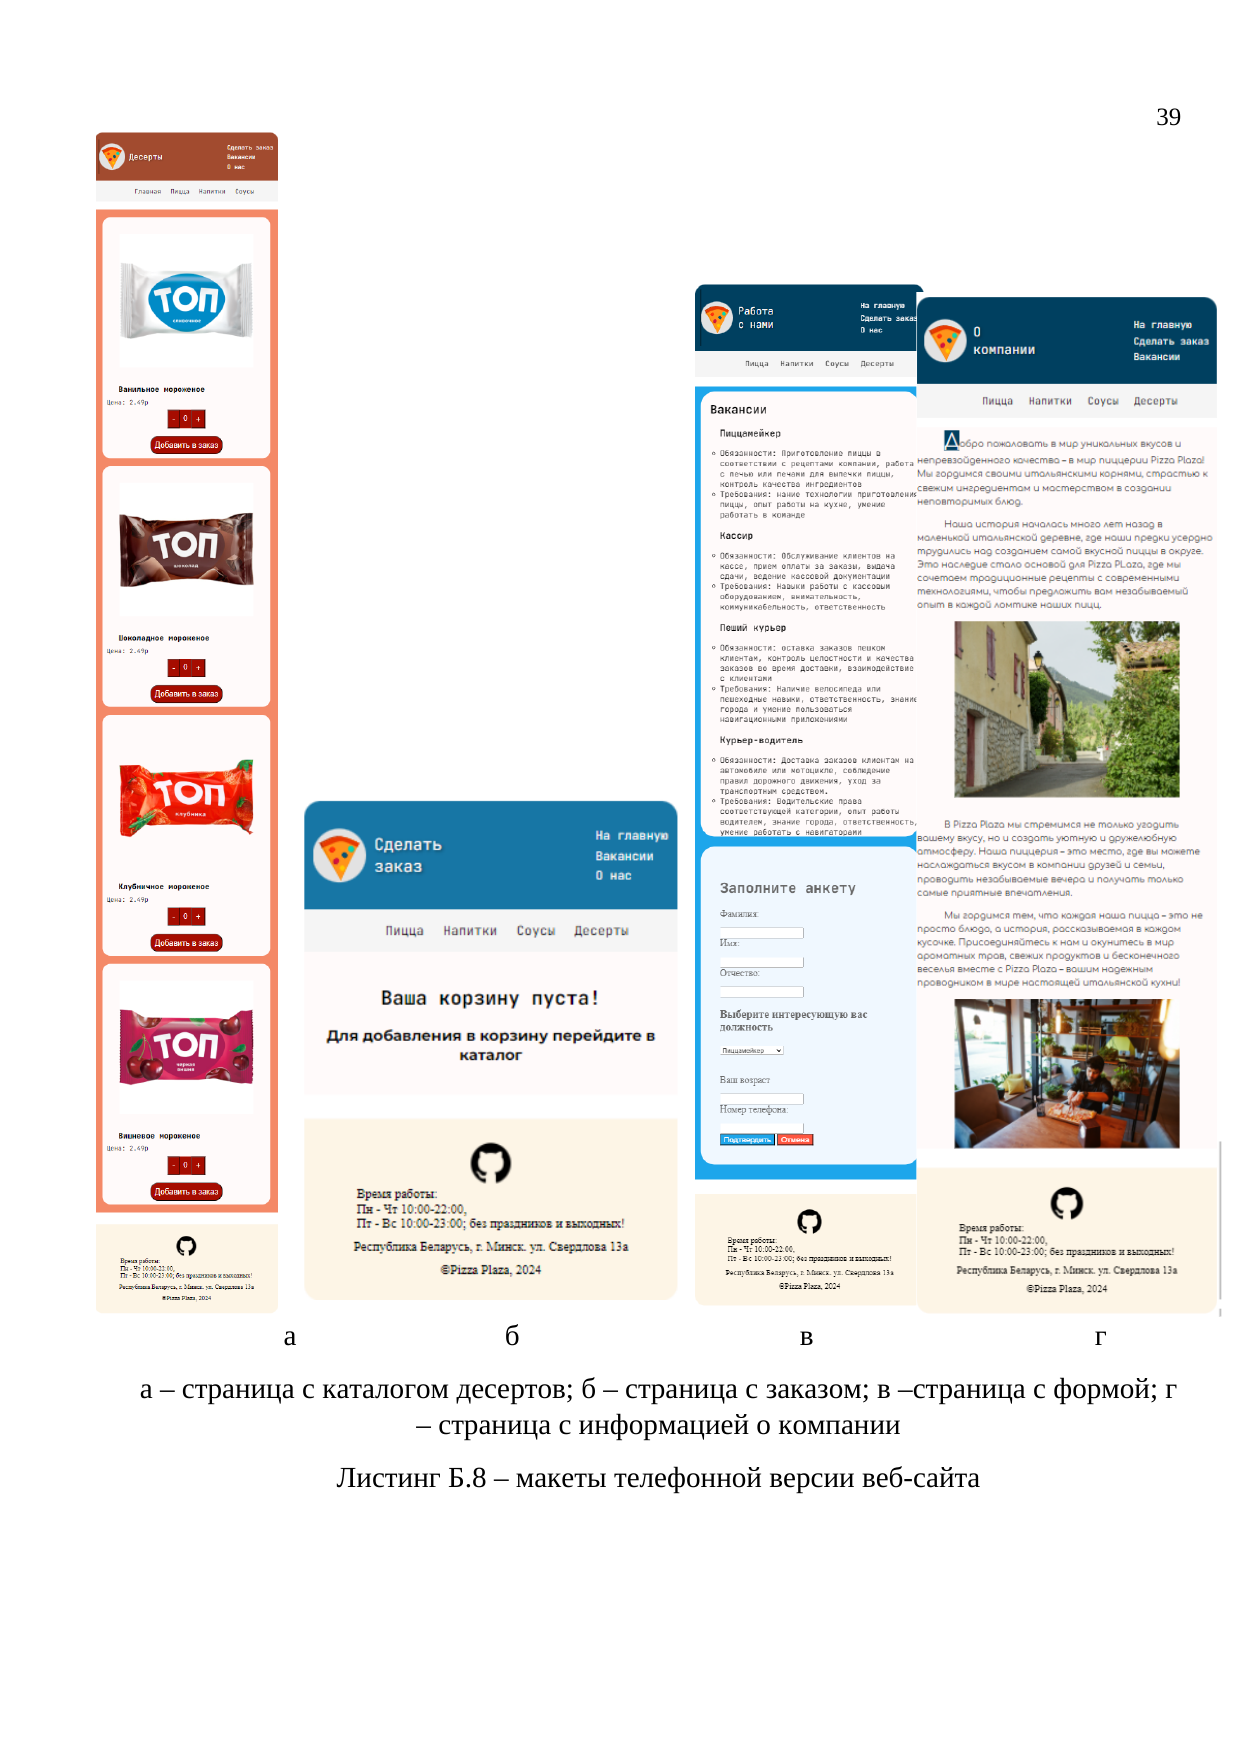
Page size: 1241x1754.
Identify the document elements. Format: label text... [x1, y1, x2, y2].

text а – страница с каталогом десертов; б – страница с заказом; в –страница с формой; г – страница с информацией о компании [136, 1371, 1181, 1440]
picture [691, 281, 1222, 1318]
picture [96, 131, 279, 1315]
text Листинг Б.8 – макеты телефонной версии веб-сайта [136, 1460, 1181, 1493]
picture [298, 796, 684, 1300]
